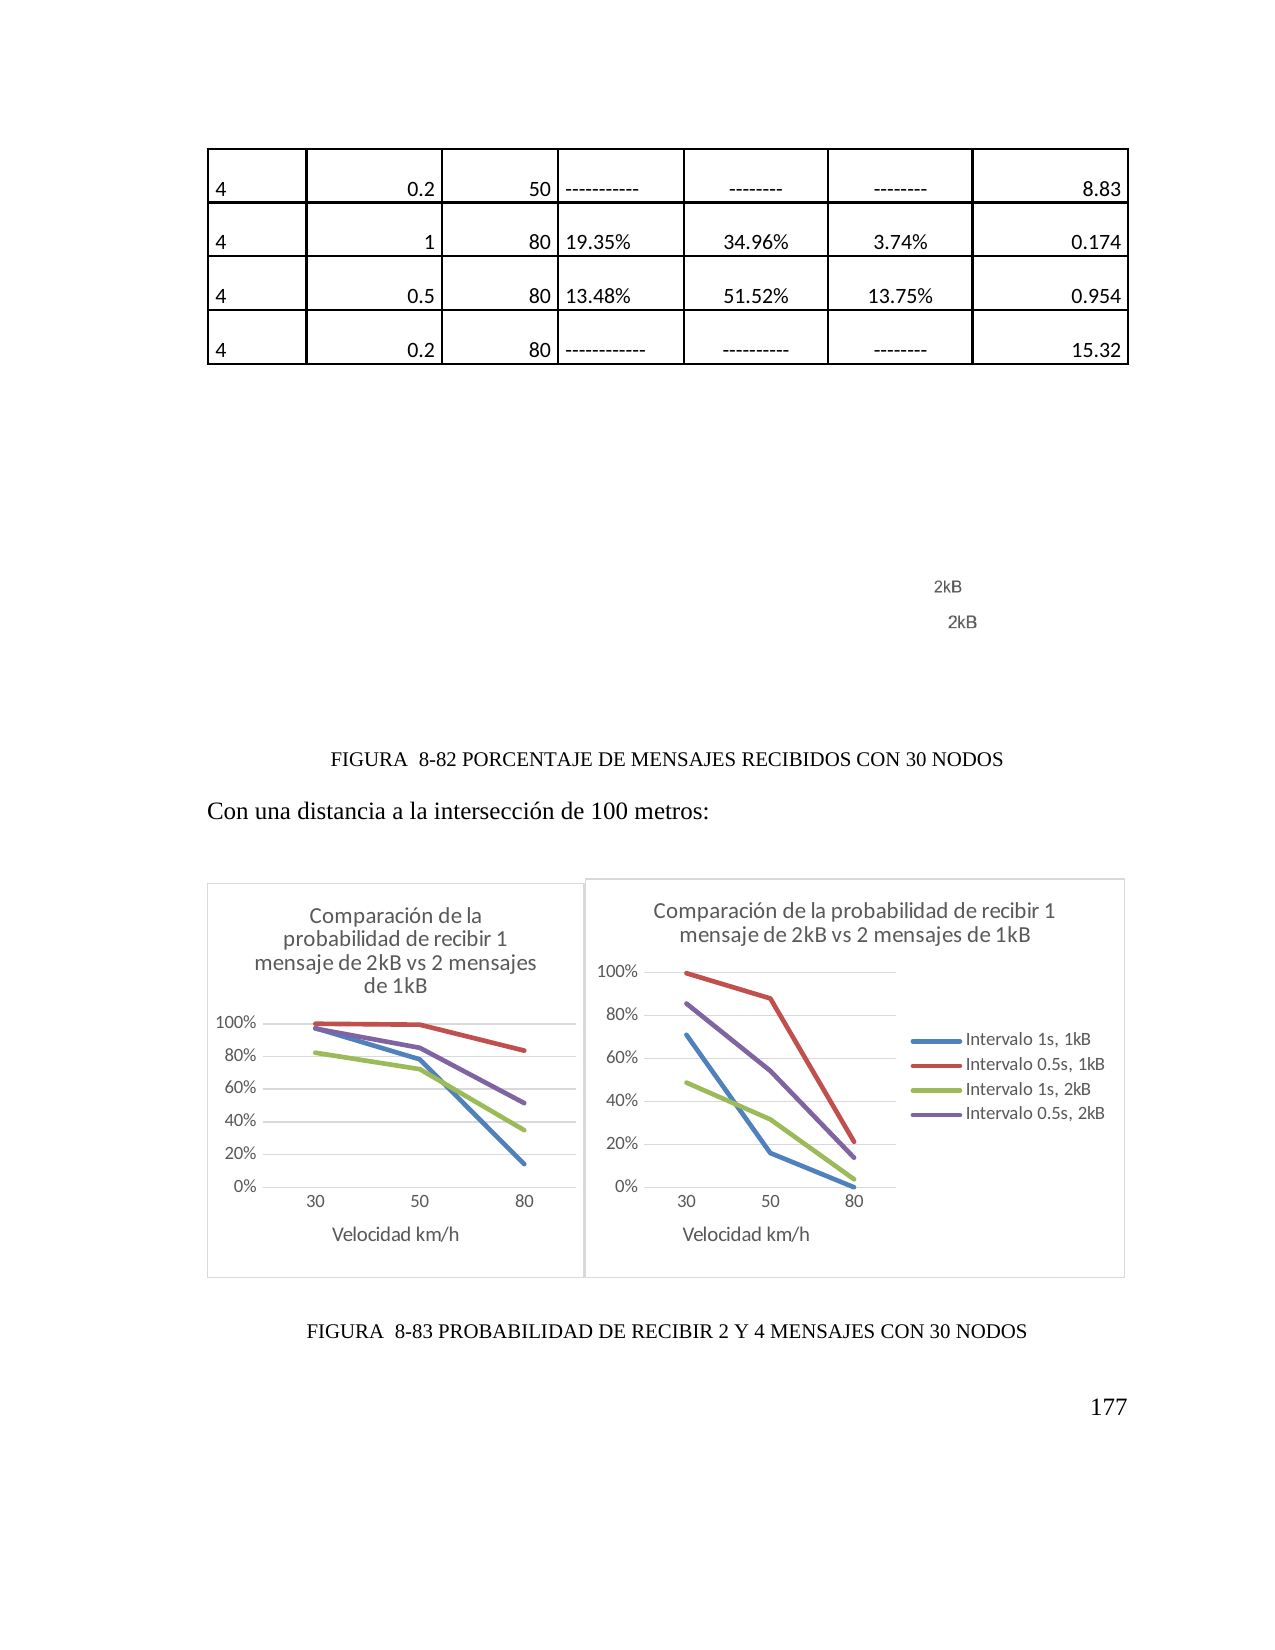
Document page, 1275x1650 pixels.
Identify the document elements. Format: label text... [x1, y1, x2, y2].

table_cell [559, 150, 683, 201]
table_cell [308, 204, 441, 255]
text Con una distancia a la intersección de 100 metros: [207, 796, 1127, 824]
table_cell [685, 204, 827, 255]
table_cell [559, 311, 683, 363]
picture [946, 613, 979, 633]
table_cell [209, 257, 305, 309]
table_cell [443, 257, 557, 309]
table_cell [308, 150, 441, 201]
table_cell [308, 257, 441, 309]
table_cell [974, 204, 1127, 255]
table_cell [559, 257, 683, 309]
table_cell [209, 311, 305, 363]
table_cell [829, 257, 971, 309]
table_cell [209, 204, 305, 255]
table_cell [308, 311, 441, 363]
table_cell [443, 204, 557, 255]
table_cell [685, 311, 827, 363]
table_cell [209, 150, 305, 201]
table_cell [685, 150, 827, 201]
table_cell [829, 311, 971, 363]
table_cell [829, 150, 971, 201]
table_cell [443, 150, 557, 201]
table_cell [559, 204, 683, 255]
picture [932, 578, 964, 597]
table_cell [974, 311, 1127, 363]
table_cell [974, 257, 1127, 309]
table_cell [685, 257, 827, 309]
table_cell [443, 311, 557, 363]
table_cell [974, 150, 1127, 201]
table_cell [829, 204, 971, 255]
